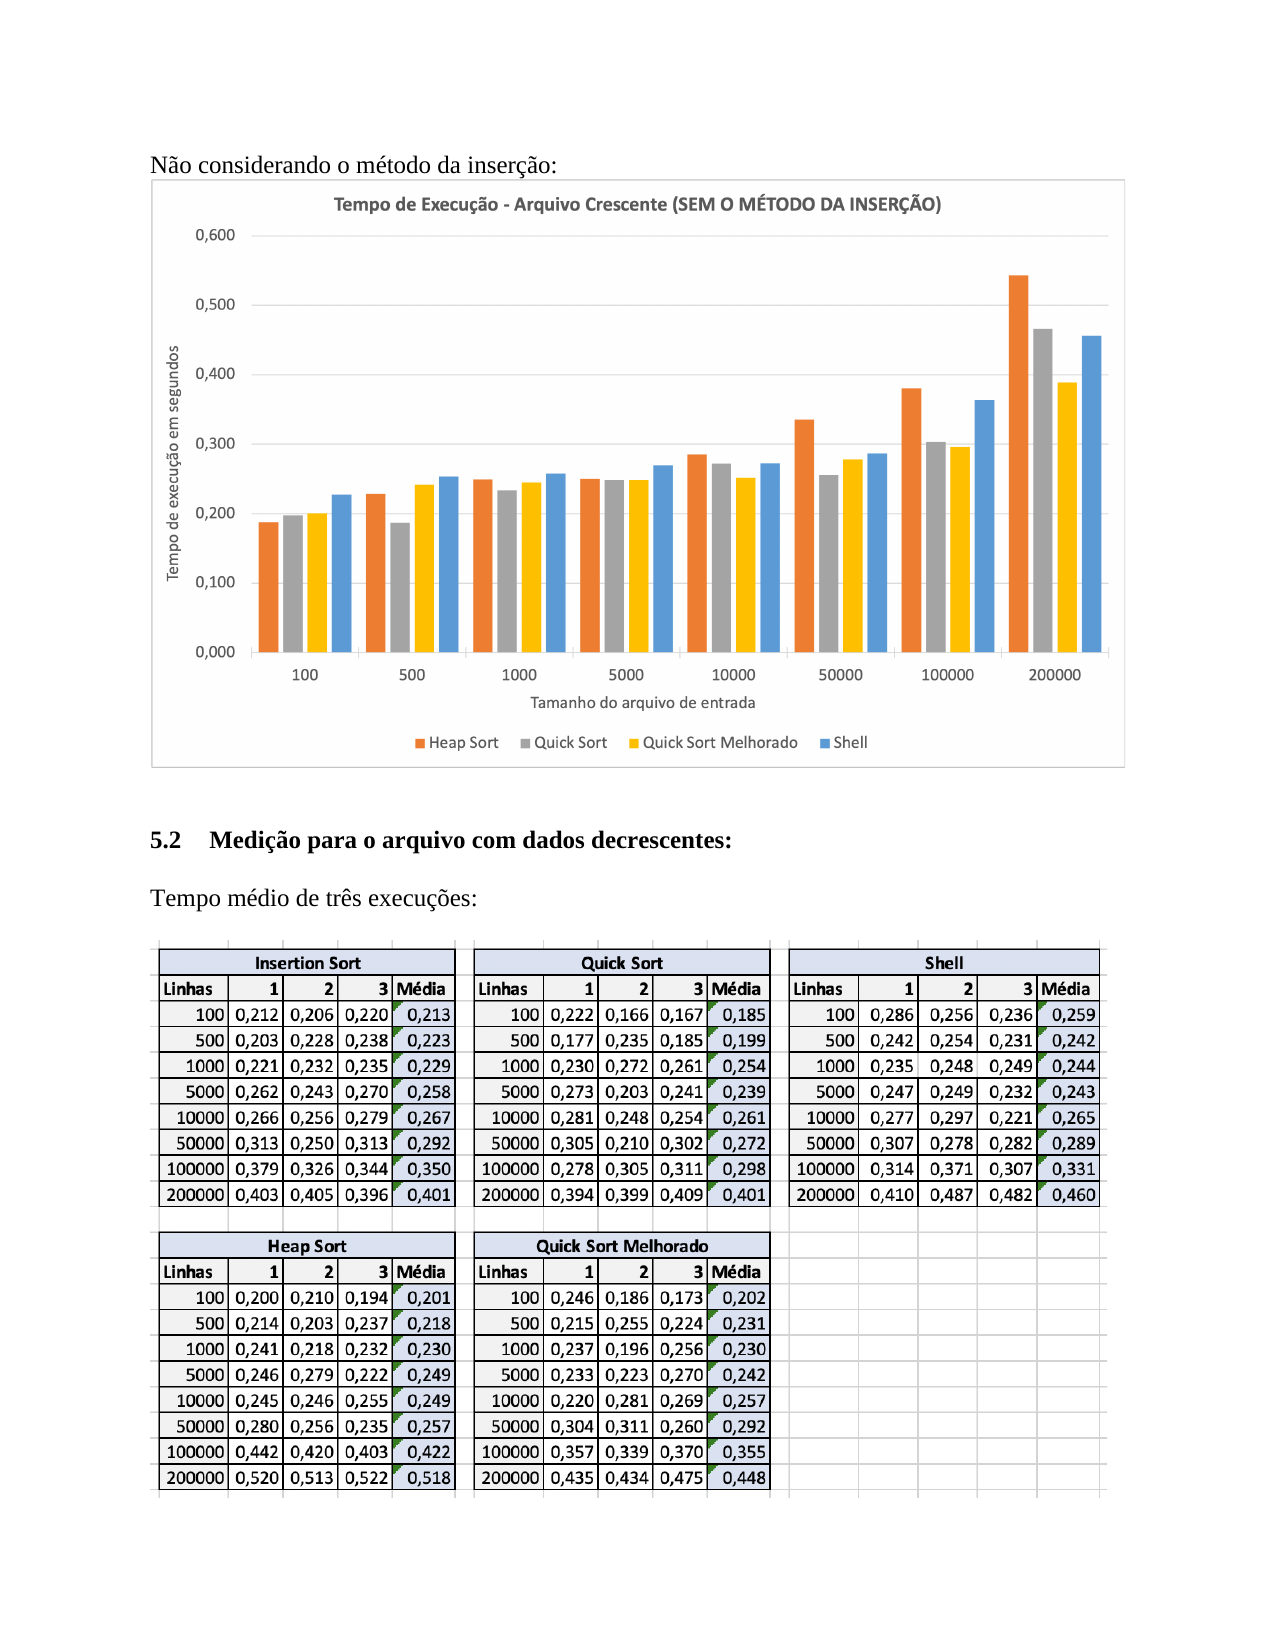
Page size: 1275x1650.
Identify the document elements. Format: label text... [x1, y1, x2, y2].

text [150, 150, 1125, 178]
picture [150, 178, 1125, 768]
text Tempo médio de três execuções: [150, 883, 1125, 912]
picture [150, 940, 1108, 1498]
list Medição para o arquivo com dados decrescentes: [150, 826, 1125, 854]
